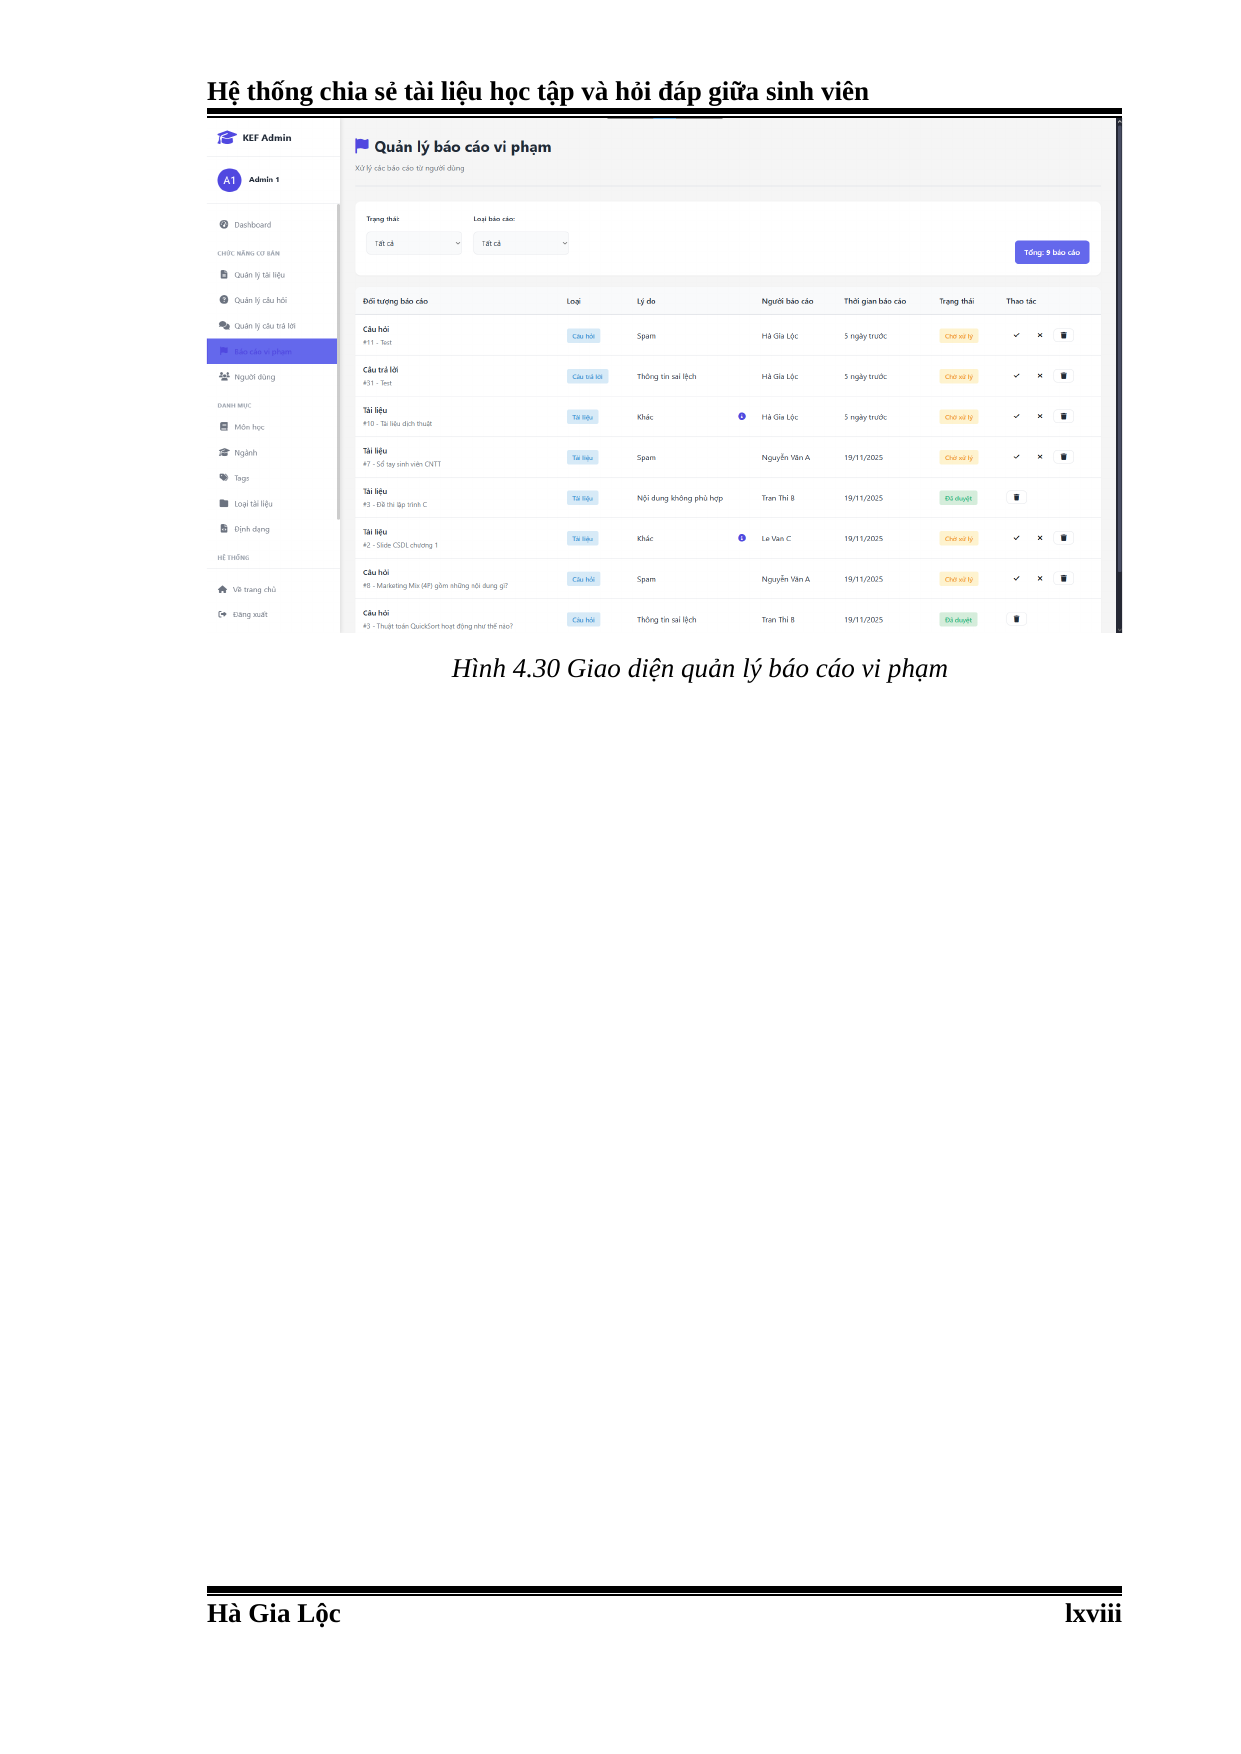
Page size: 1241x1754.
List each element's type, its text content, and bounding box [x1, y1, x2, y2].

picture [206, 118, 1123, 633]
